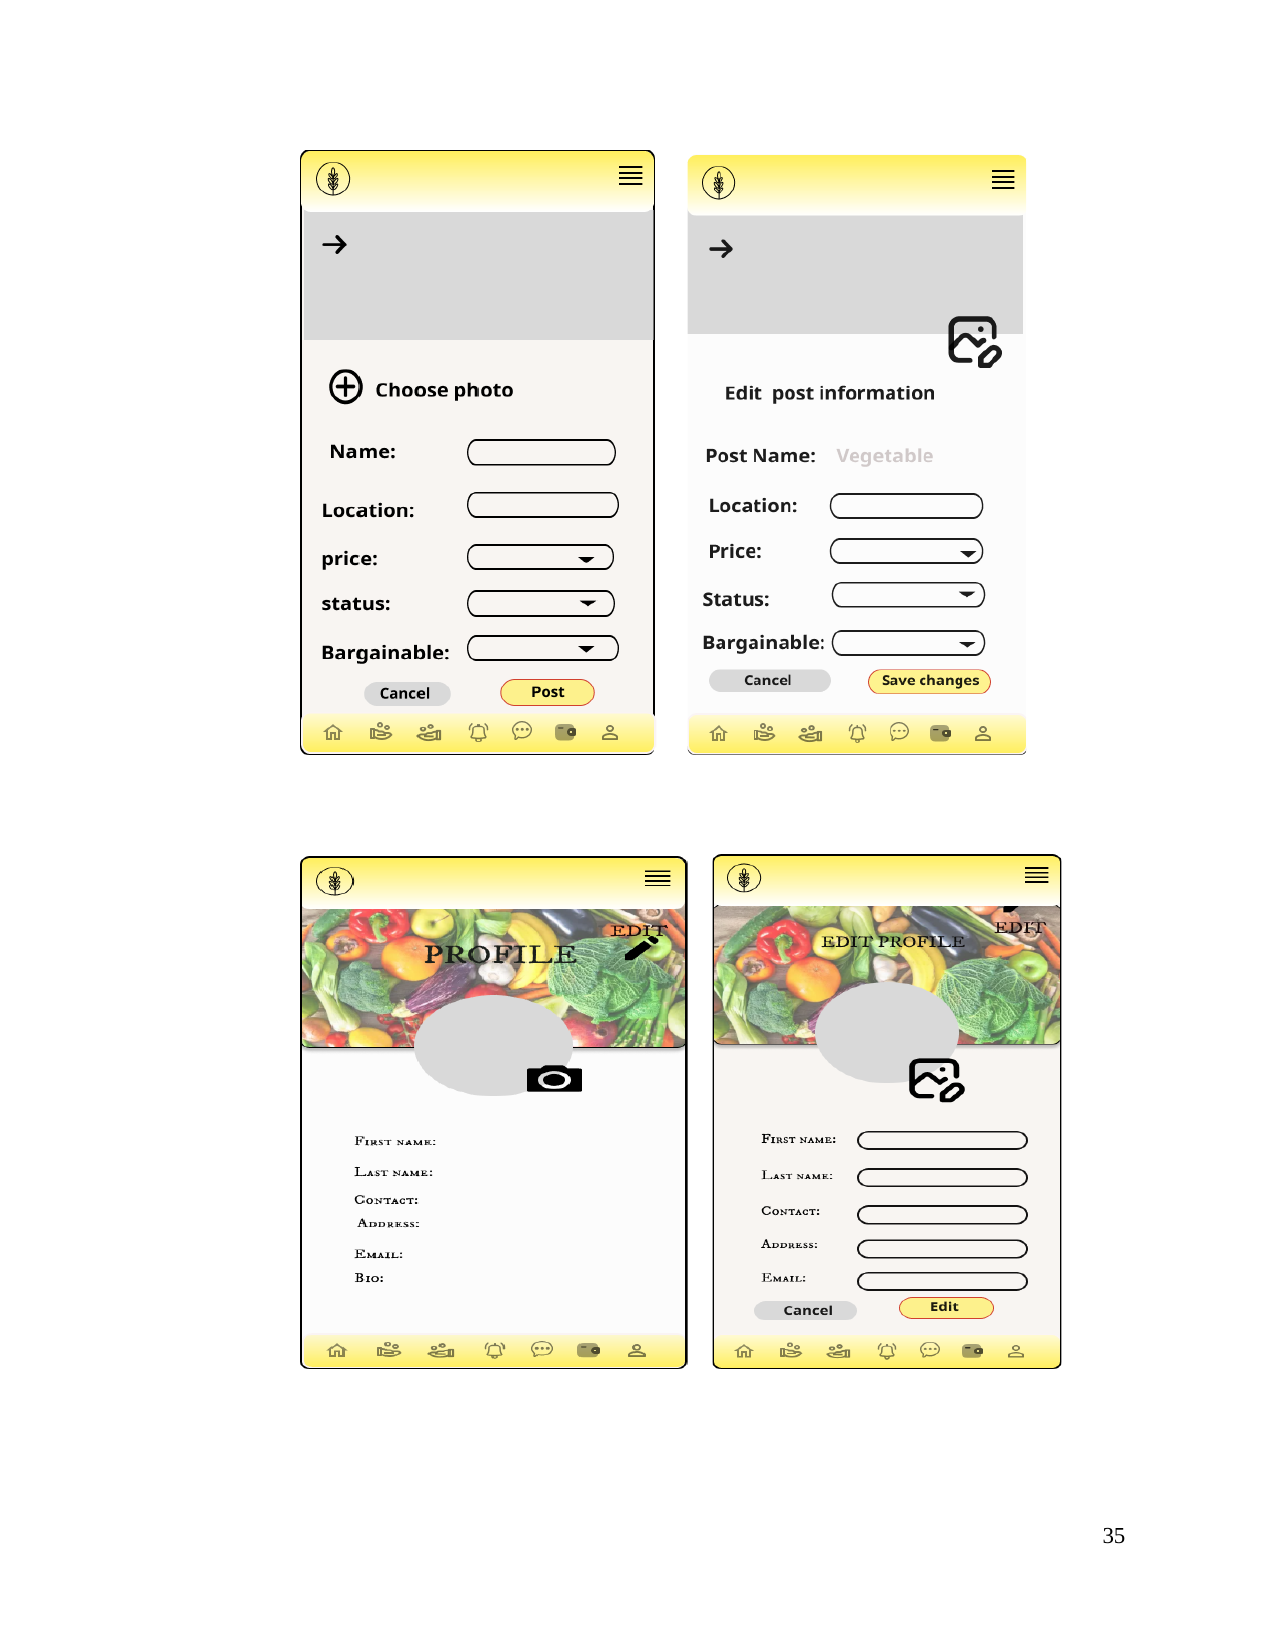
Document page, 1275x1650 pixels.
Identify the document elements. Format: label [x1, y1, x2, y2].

picture [300, 856, 688, 1369]
picture [300, 150, 657, 755]
picture [687, 154, 1027, 755]
picture [712, 854, 1062, 1369]
